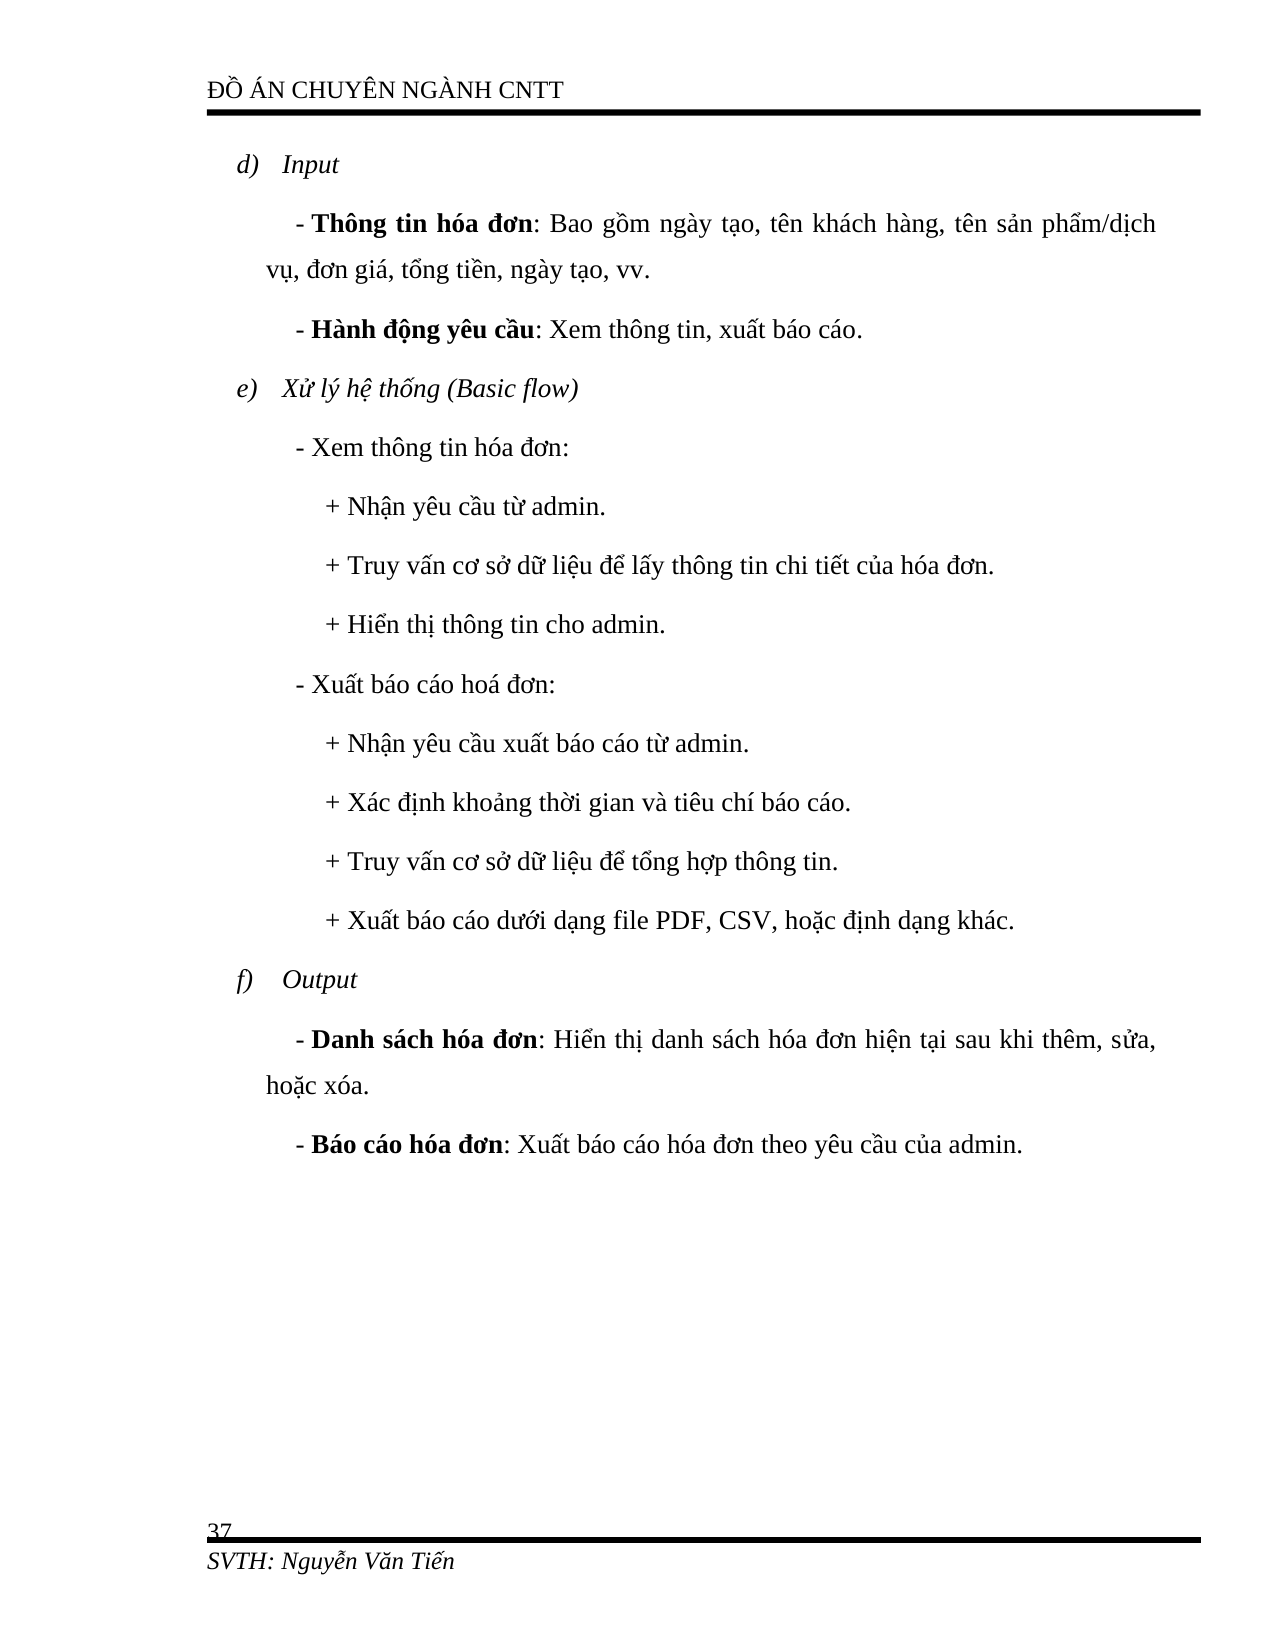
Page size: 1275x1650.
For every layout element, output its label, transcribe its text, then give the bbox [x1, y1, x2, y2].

text Hành động yêu cầu: Xem thông tin, xuất báo cáo. [266, 313, 1157, 344]
text Xuất báo cáo hoá đơn: [266, 668, 1157, 699]
text Thông tin hóa đơn: Bao gồm ngày tạo, tên khách hàng, tên sản phẩm/dịch vụ, đơn giá, tổng tiền, ngày tạo, vv. [266, 207, 1157, 285]
text Hiển thị thông tin cho admin. [325, 608, 1157, 640]
text Xuất báo cáo dưới dạng file PDF, CSV, hoặc định dạng khác. [325, 904, 1157, 936]
text Nhận yêu cầu xuất báo cáo từ admin. [325, 727, 1157, 758]
text Danh sách hóa đơn: Hiển thị danh sách hóa đơn hiện tại sau khi thêm, sửa, hoặc xóa. [266, 1023, 1157, 1101]
text Báo cáo hóa đơn: Xuất báo cáo hóa đơn theo yêu cầu của admin. [266, 1128, 1157, 1160]
text Nhận yêu cầu từ admin. [325, 490, 1157, 521]
text Xác định khoảng thời gian và tiêu chí báo cáo. [325, 786, 1157, 817]
subtitle Input [236, 148, 1157, 179]
subtitle Xử lý hệ thống (Basic flow) [236, 372, 1157, 403]
text Xem thông tin hóa đơn: [266, 431, 1157, 462]
text Truy vấn cơ sở dữ liệu để lấy thông tin chi tiết của hóa đơn. [325, 549, 1157, 581]
text Truy vấn cơ sở dữ liệu để tổng hợp thông tin. [325, 845, 1157, 876]
subtitle Output [236, 963, 1157, 995]
